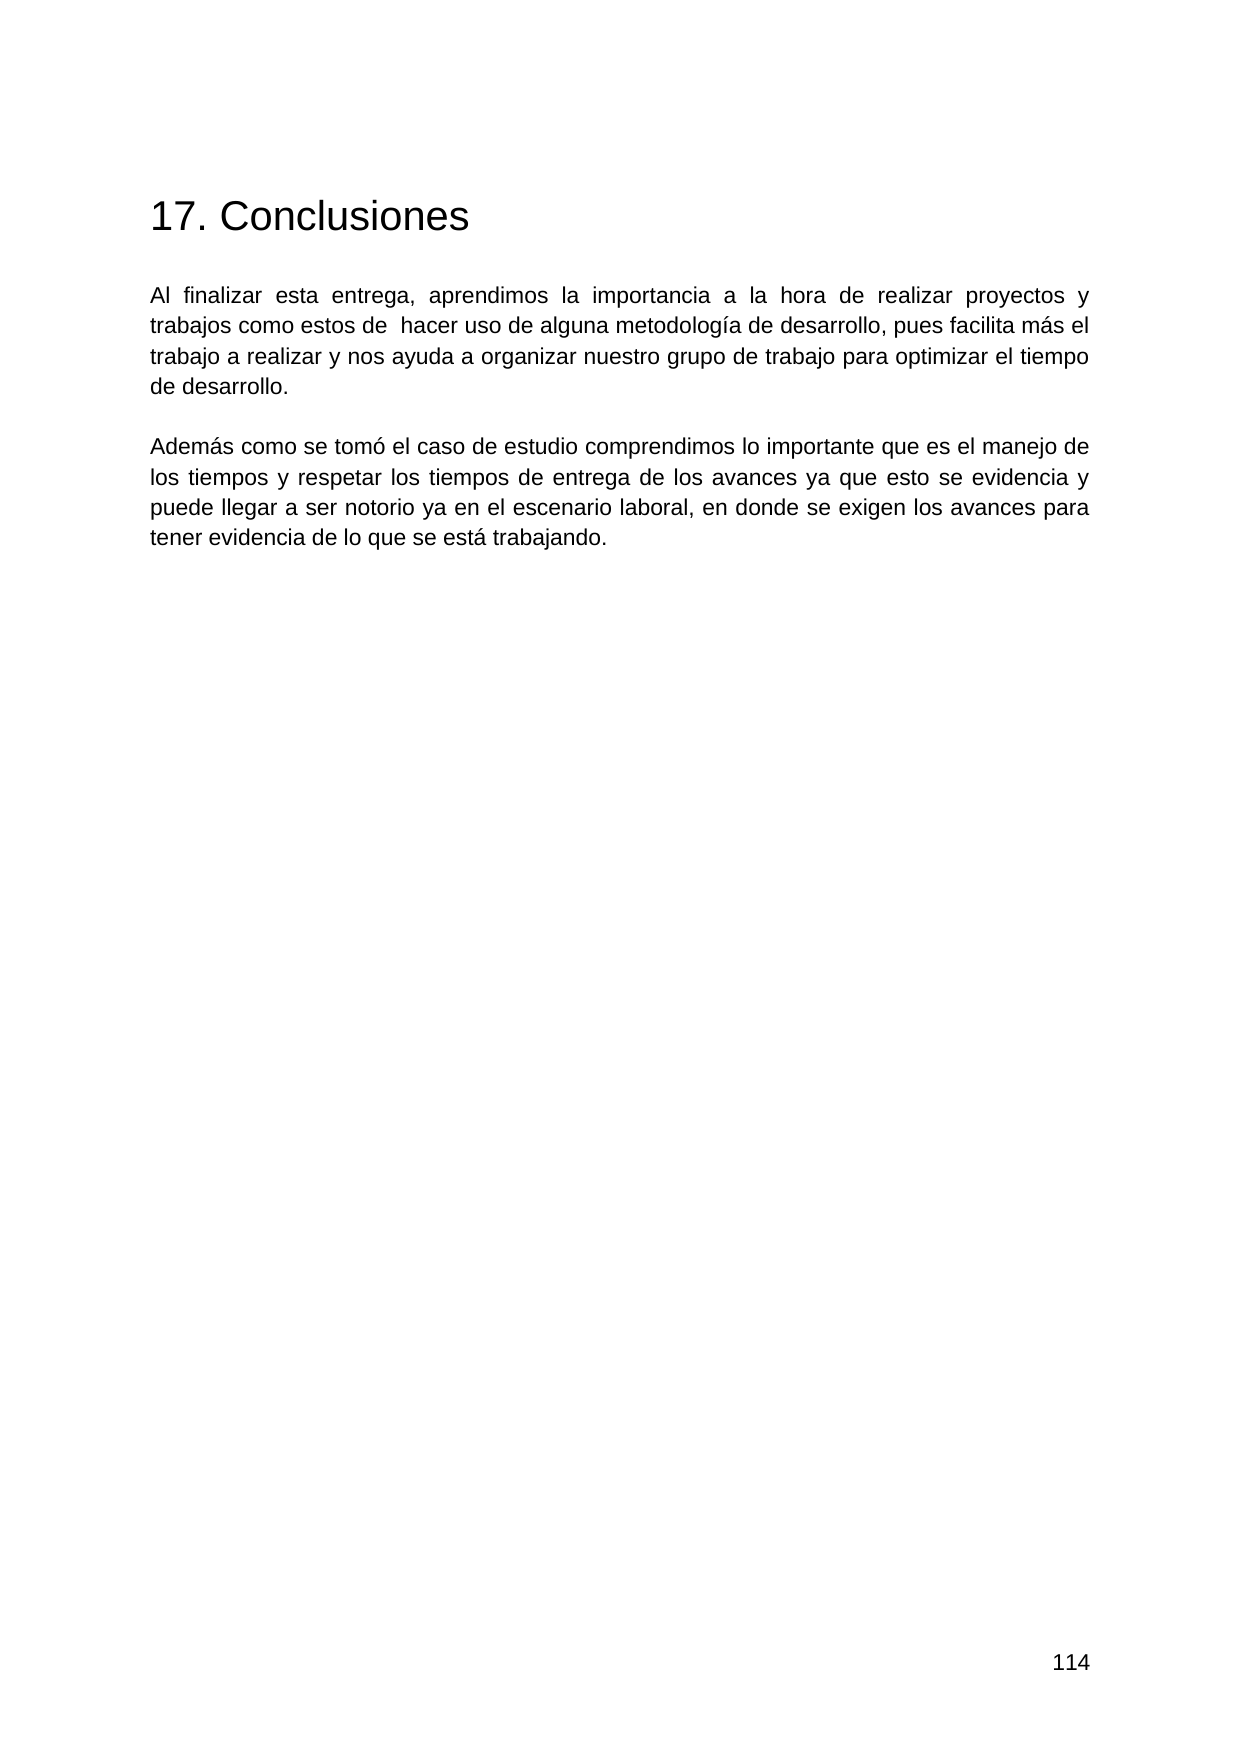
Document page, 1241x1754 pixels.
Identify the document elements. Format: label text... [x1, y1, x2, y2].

subtitle 17. Conclusiones [150, 192, 1090, 239]
text Además como se tomó el caso de estudio comprendimos lo importante que es el manejo de los tiempos y respetar los tiempos de entrega de los avances ya que esto se evidencia y puede llegar a ser notorio ya en el escenario laboral, en donde se exigen los avances para tener evidencia de lo que se está trabajando. [150, 433, 1090, 550]
text Al finalizar esta entrega, aprendimos la importancia a la hora de realizar proyectos y trabajos como estos de hacer uso de alguna metodología de desarrollo, pues facilita más el trabajo a realizar y nos ayuda a organizar nuestro grupo de trabajo para optimizar el tiempo de desarrollo. [150, 282, 1090, 399]
